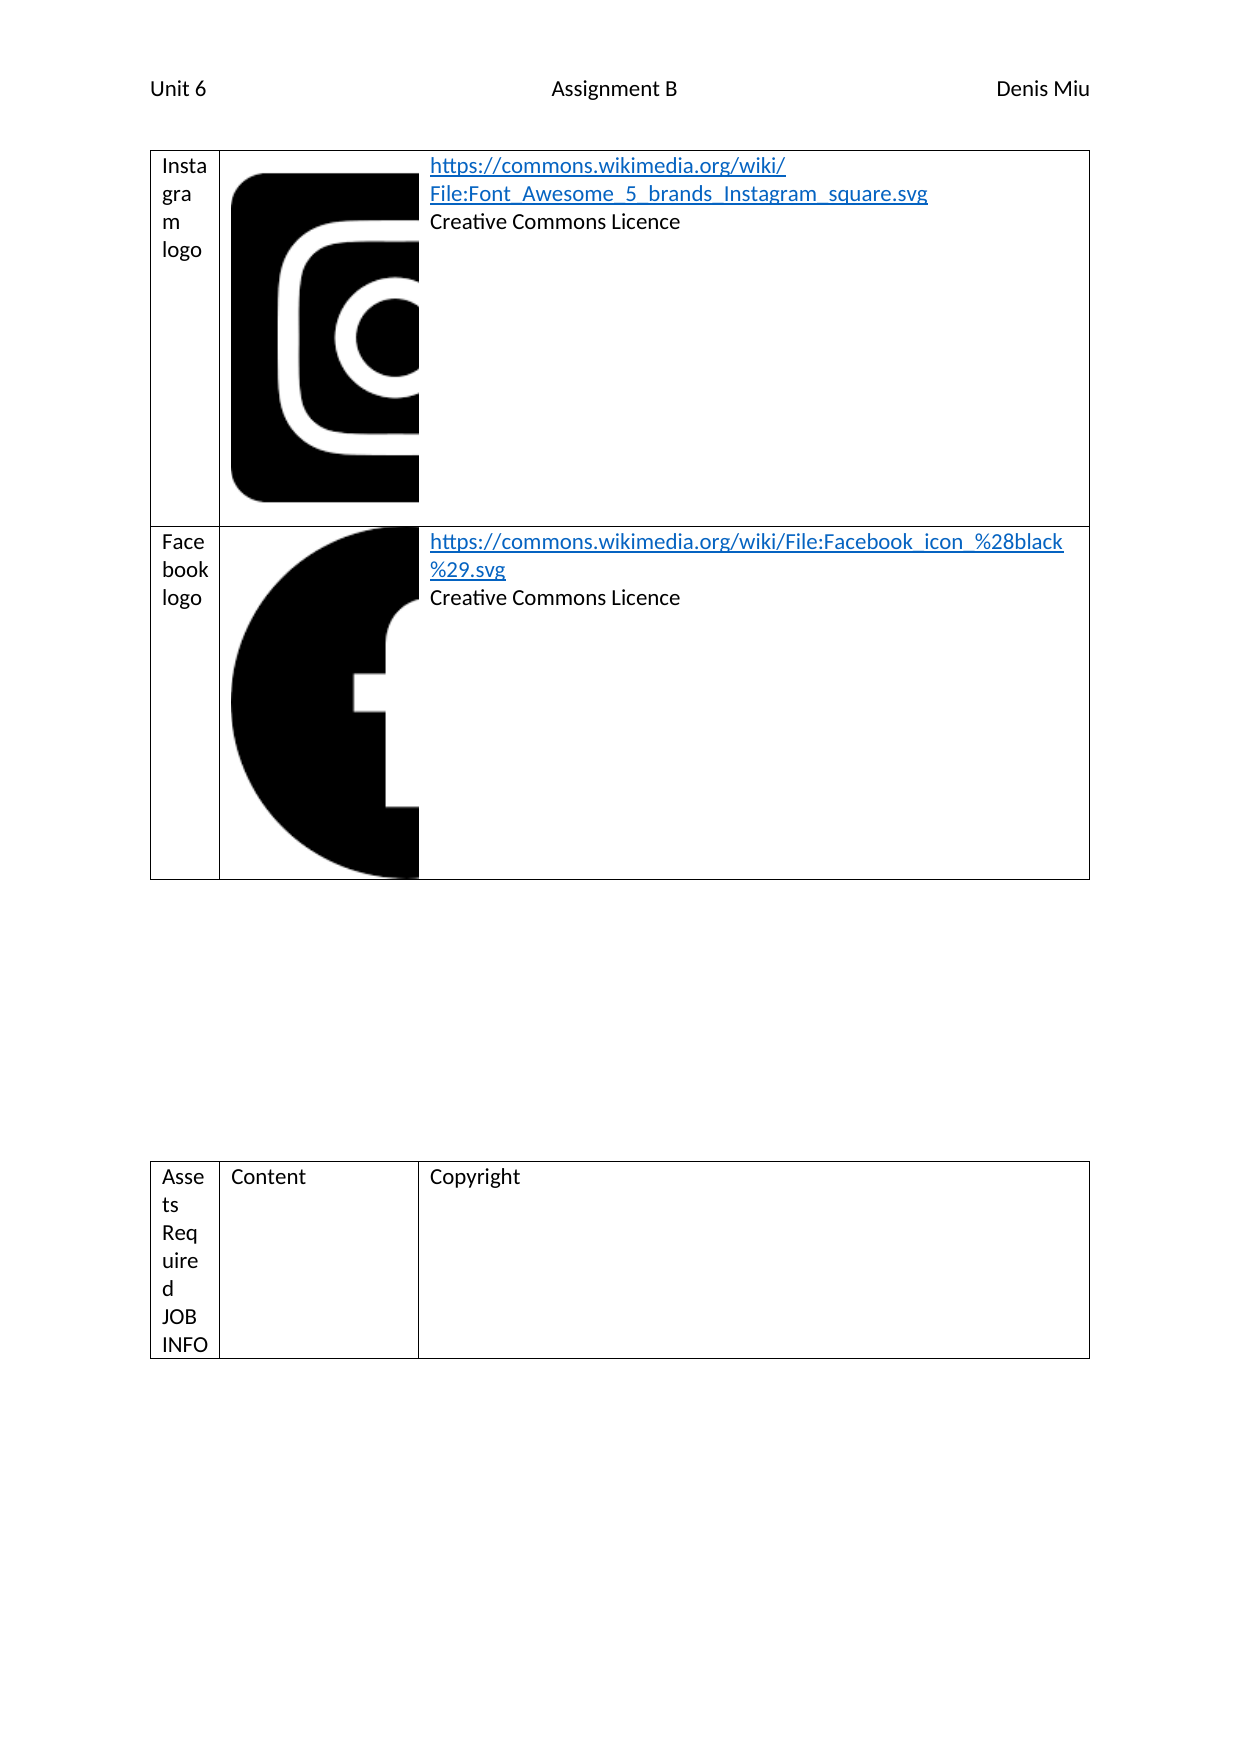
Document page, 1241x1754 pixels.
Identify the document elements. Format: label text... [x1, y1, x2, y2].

table_cell [220, 527, 231, 879]
table_header Assets Required JOB INFO [151, 1162, 219, 1358]
table_cell Instagram logo [151, 151, 219, 526]
table_cell https://commons.wikimedia.org/wiki/File:Facebook_icon_%28black%29.svg Creative Commons Licence [419, 527, 1089, 879]
table_header Copyright [419, 1162, 1089, 1358]
table_cell https://commons.wikimedia.org/wiki/File:Font_Awesome_5_brands_Instagram_square.svg Creative Commons Licence [419, 151, 1089, 526]
picture [231, 151, 419, 526]
picture [231, 527, 419, 879]
table_cell Facebook logo [151, 527, 219, 879]
table_header Content [220, 1162, 418, 1358]
table_cell [220, 151, 231, 526]
